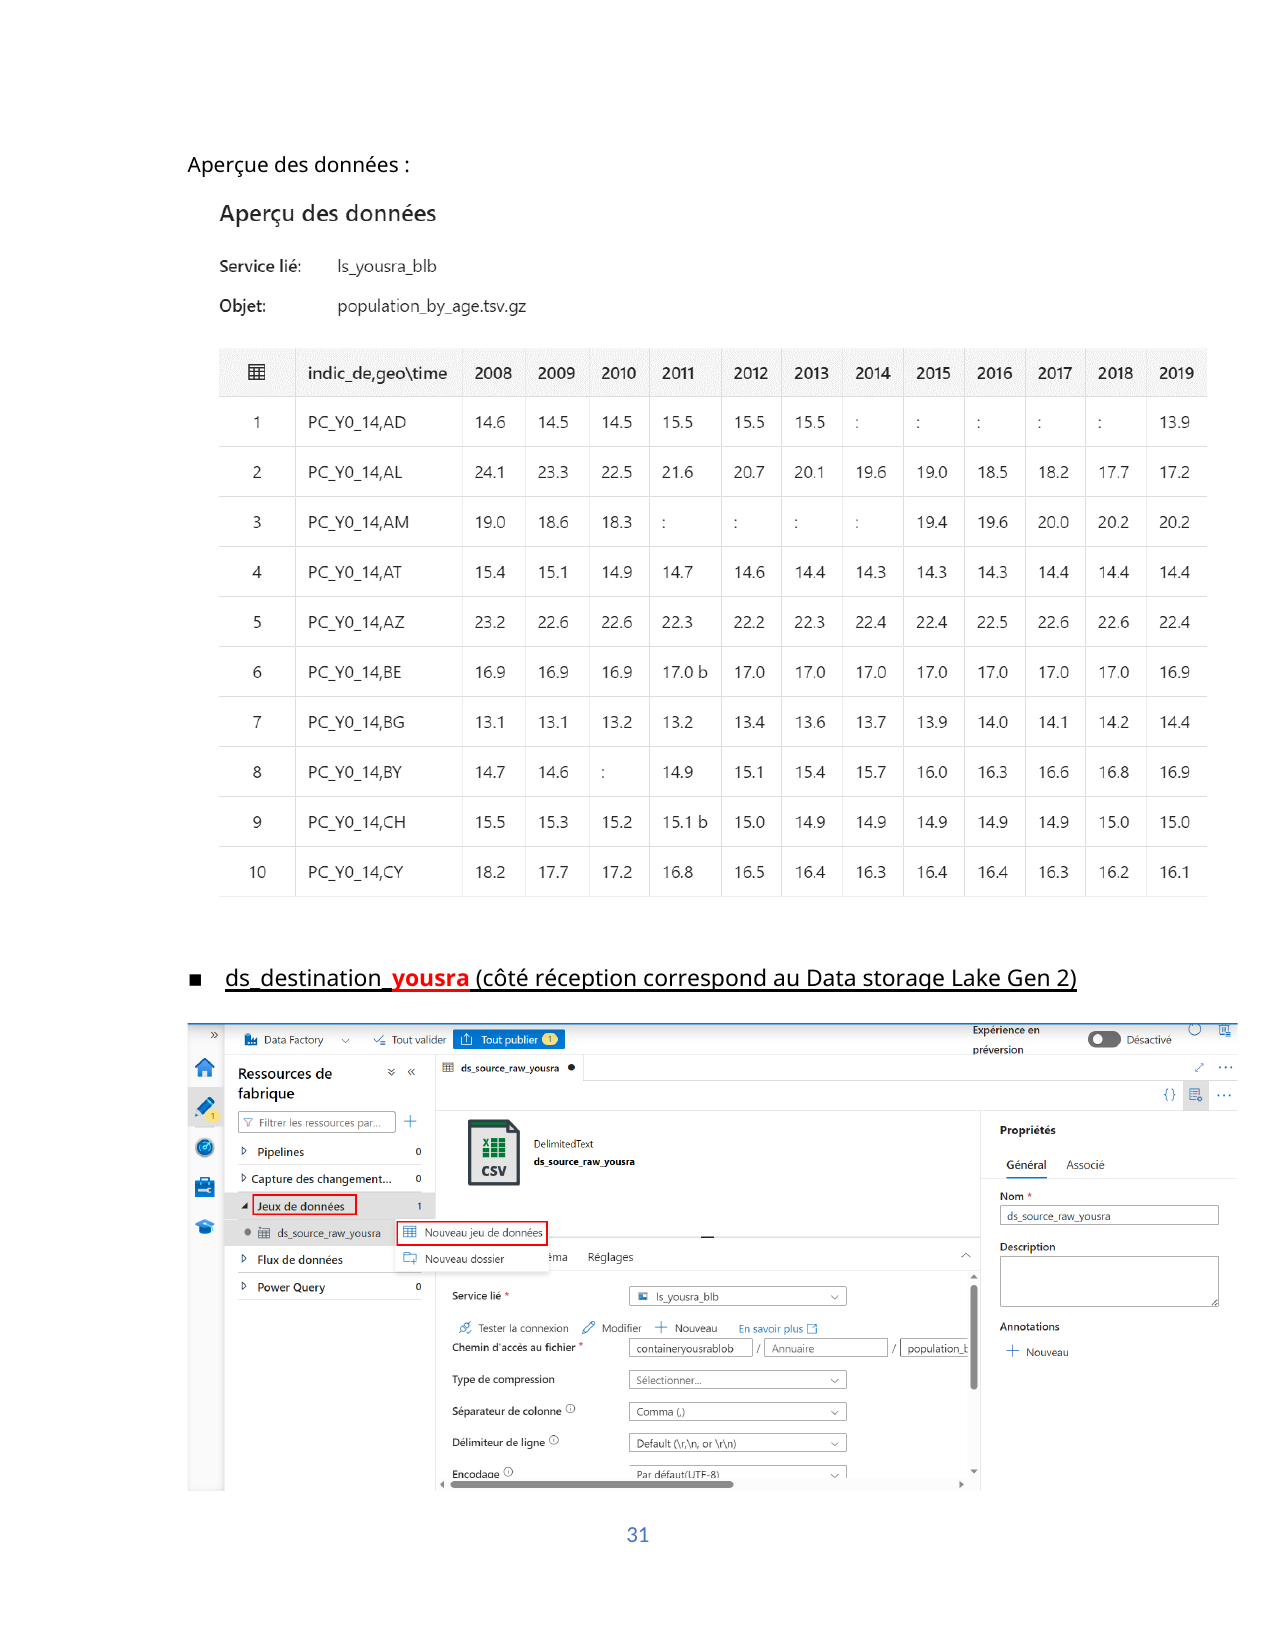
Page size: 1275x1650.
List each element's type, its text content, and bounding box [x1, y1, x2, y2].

picture [187, 192, 1238, 897]
picture [187, 1023, 1238, 1491]
text Aperçue des données : [187, 150, 1162, 178]
list ds_destination_yousra (côté réception correspond au Data storage Lake Gen 2) [187, 953, 1162, 1000]
